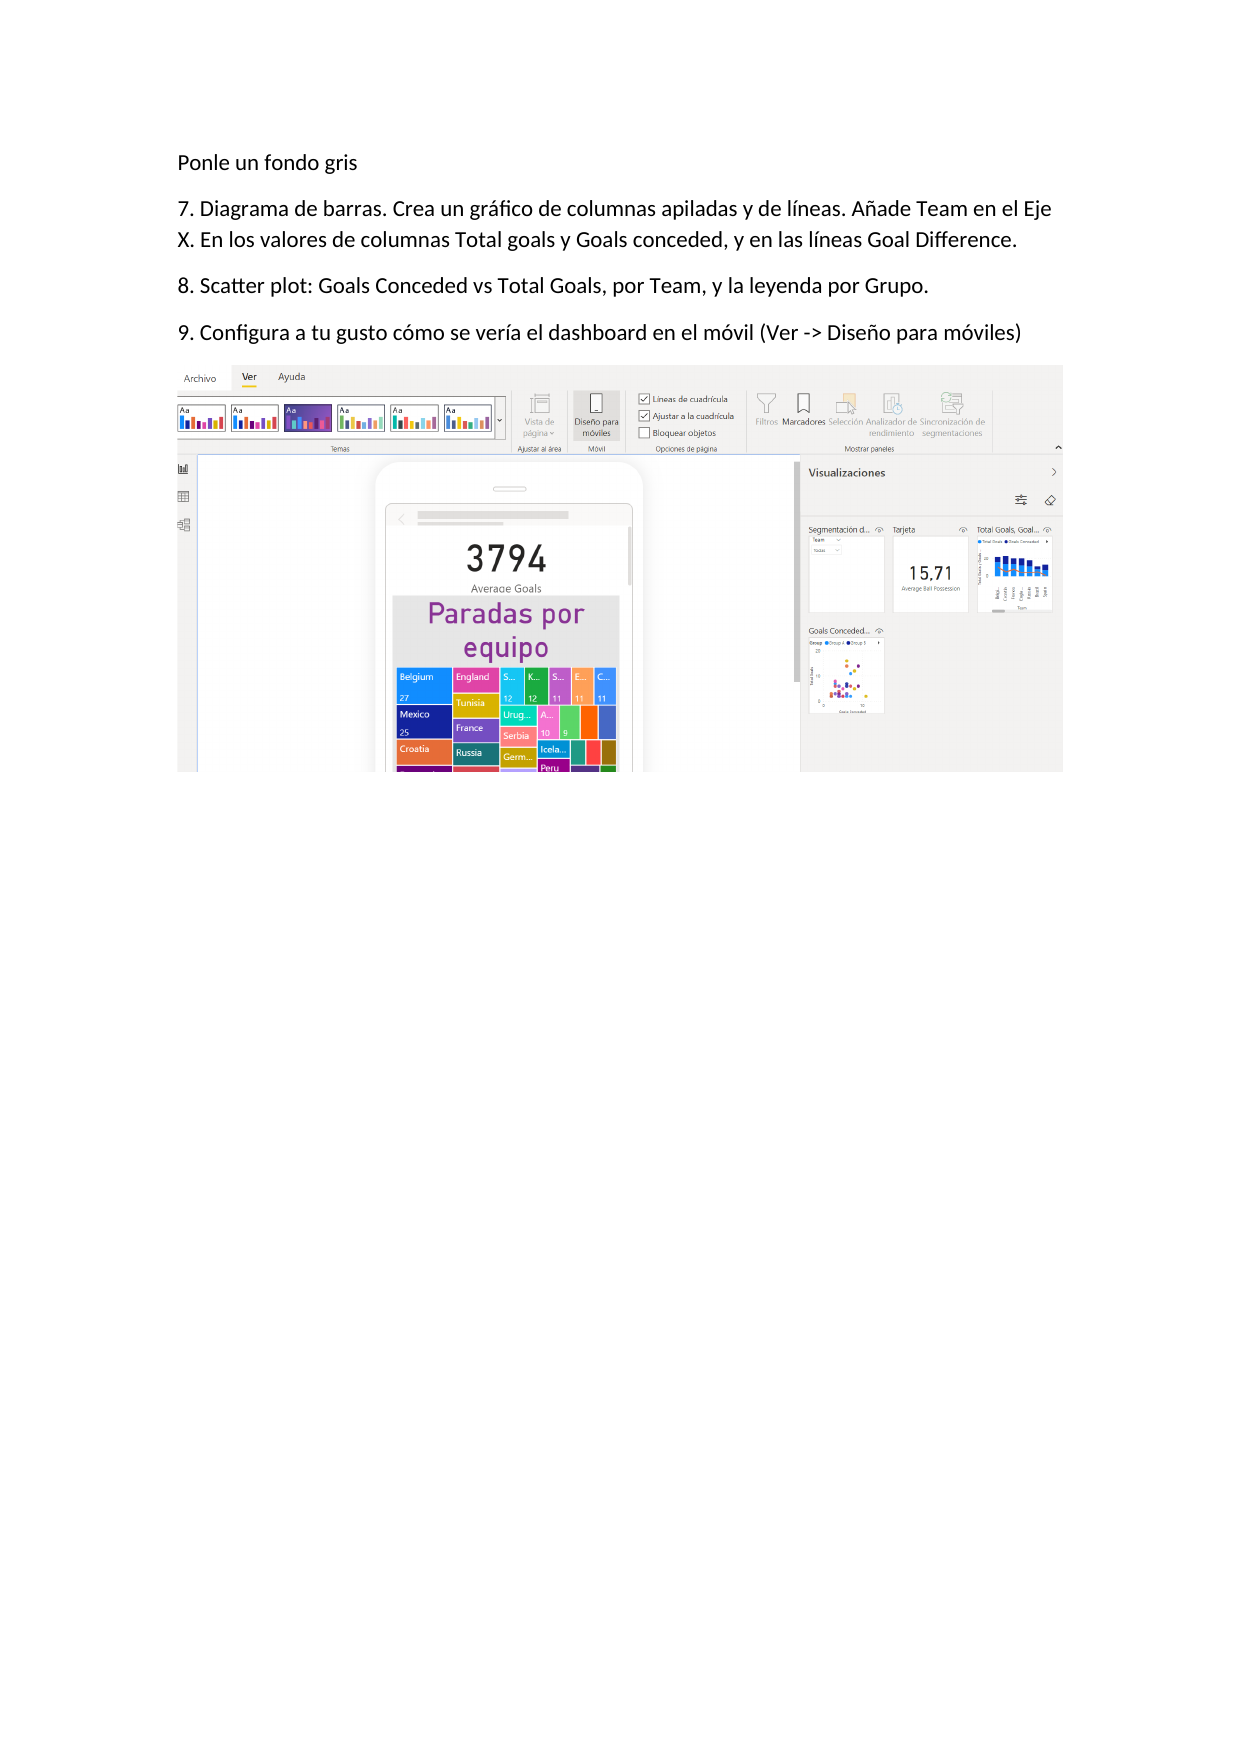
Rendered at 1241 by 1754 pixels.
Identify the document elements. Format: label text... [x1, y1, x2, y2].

text 7. Diagrama de barras. Crea un gráfico de columnas apiladas y de líneas. Añade Team en el Eje X. En los valores de columnas Total goals y Goals conceded, y en las líneas Goal Difference. [177, 194, 1063, 253]
text 8. Scatter plot: Goals Conceded vs Total Goals, por Team, y la leyenda por Grupo. [177, 272, 1063, 299]
text 9. Configura a tu gusto cómo se vería el dashboard en el móvil (Ver -> Diseño para móviles) [177, 318, 1063, 346]
picture [177, 365, 1063, 772]
text Ponle un fondo gris [177, 148, 1063, 176]
